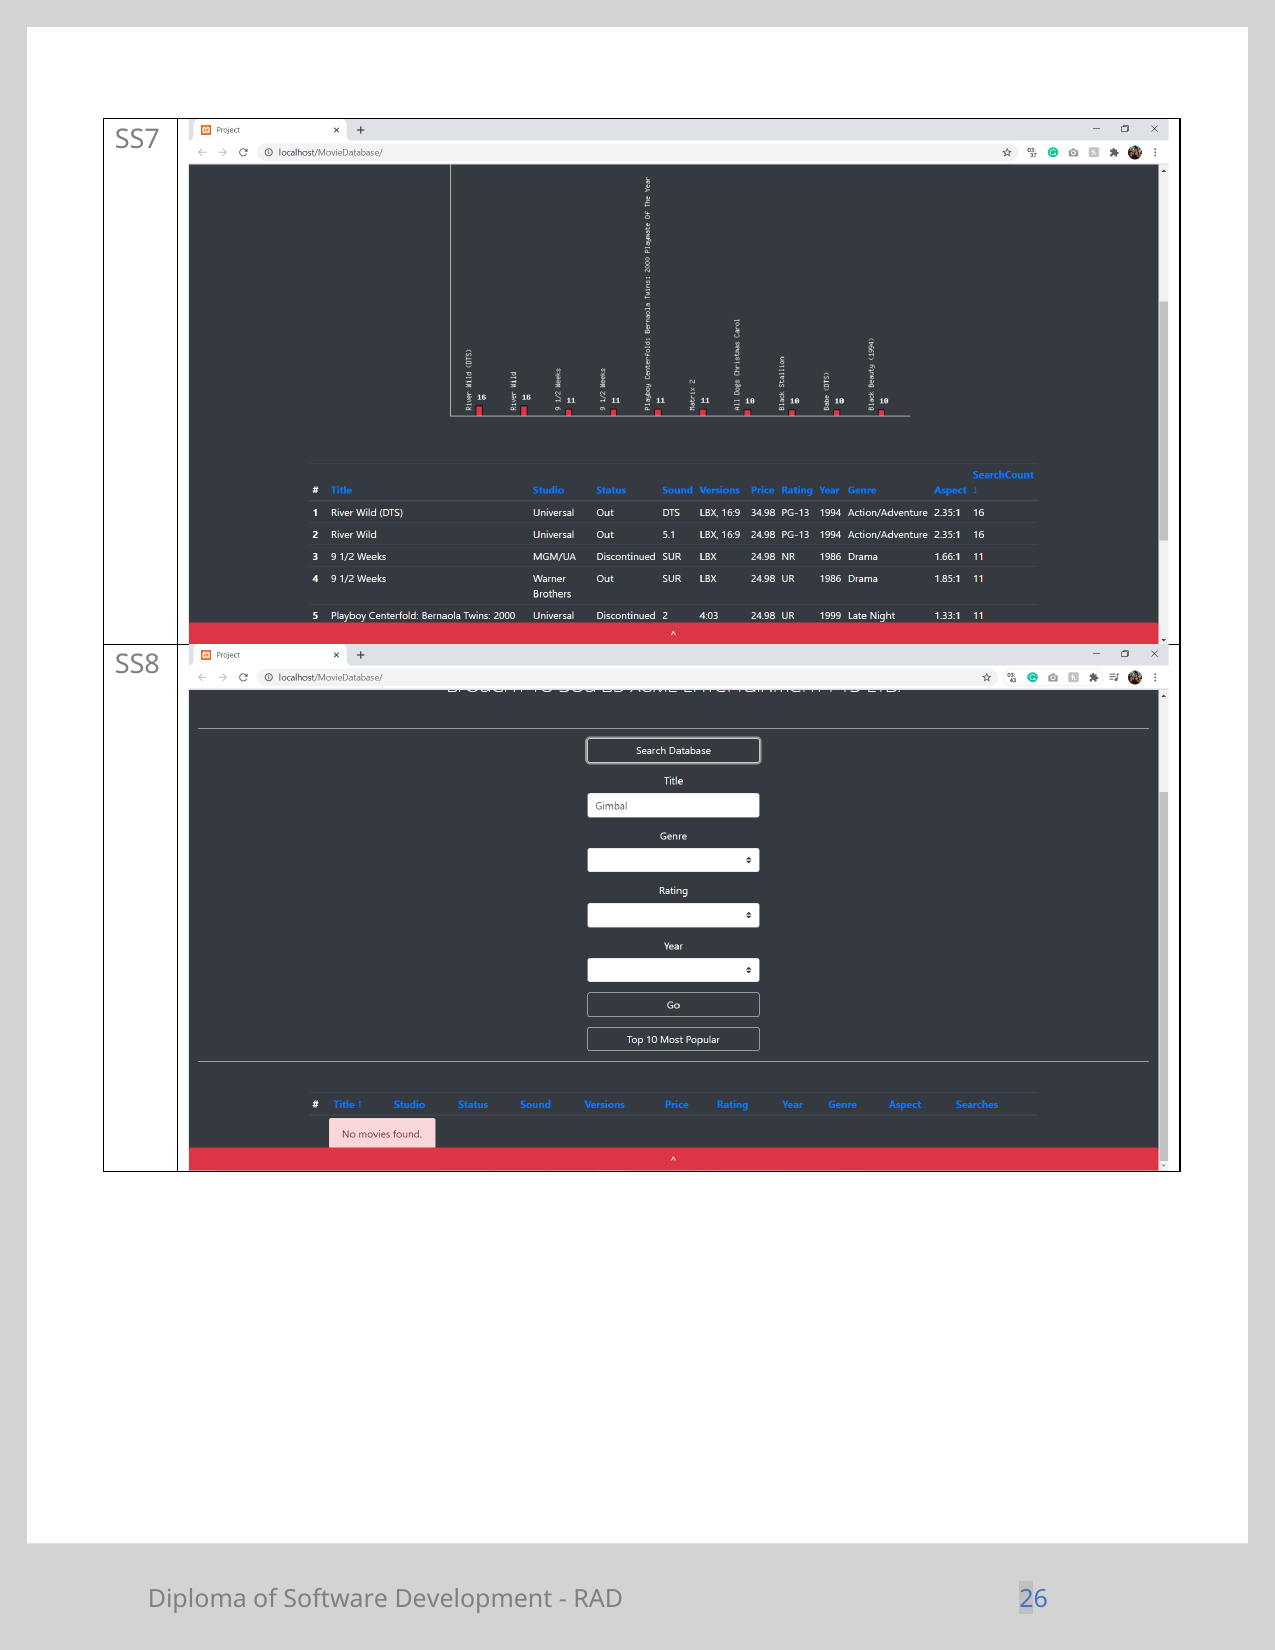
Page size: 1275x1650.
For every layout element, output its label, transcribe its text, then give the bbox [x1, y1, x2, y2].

picture [188, 119, 1169, 1171]
table_cell [1169, 645, 1179, 1171]
table_cell [178, 119, 188, 644]
table_cell [1169, 119, 1179, 644]
table_cell SS7 [104, 119, 177, 644]
table_cell SS8 [104, 645, 177, 1171]
table_cell [178, 645, 188, 1171]
